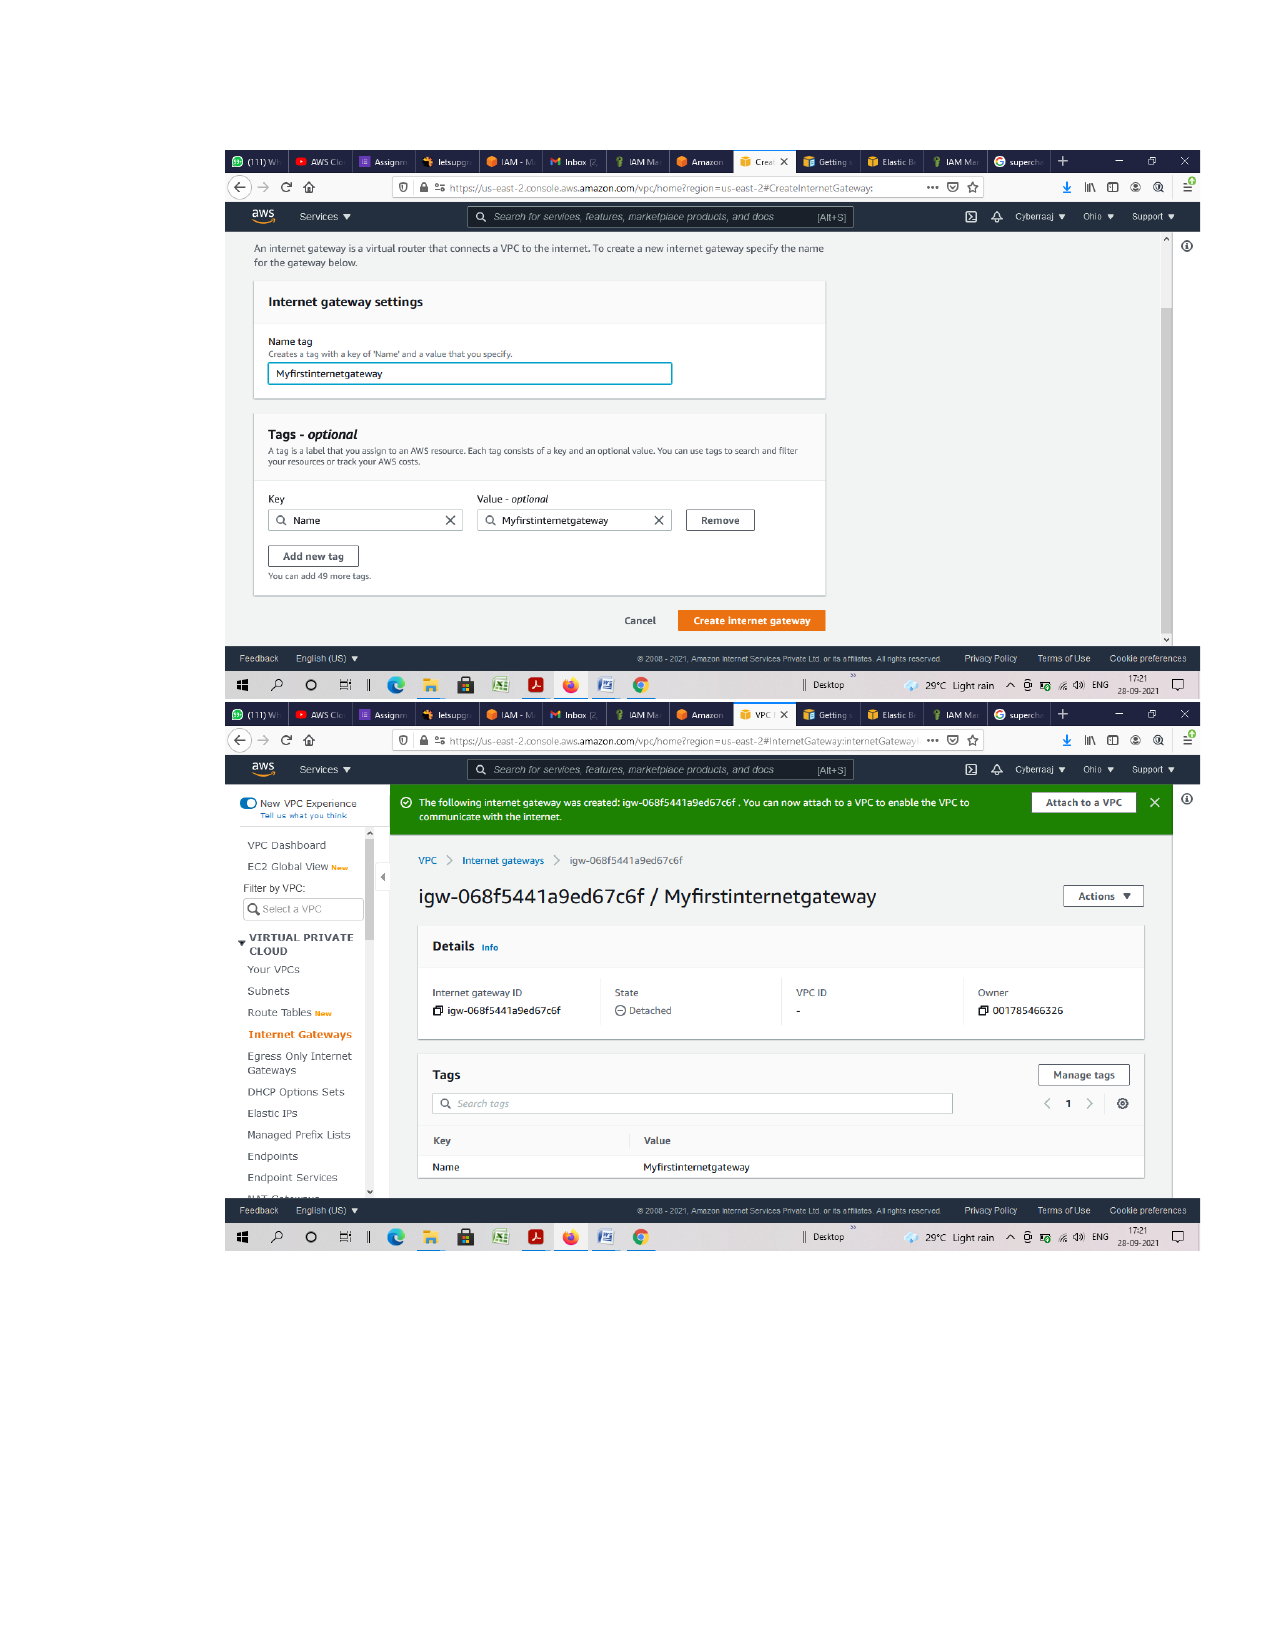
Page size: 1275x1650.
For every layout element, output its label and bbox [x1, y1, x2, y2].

picture [225, 150, 1200, 699]
picture [225, 702, 1200, 1251]
